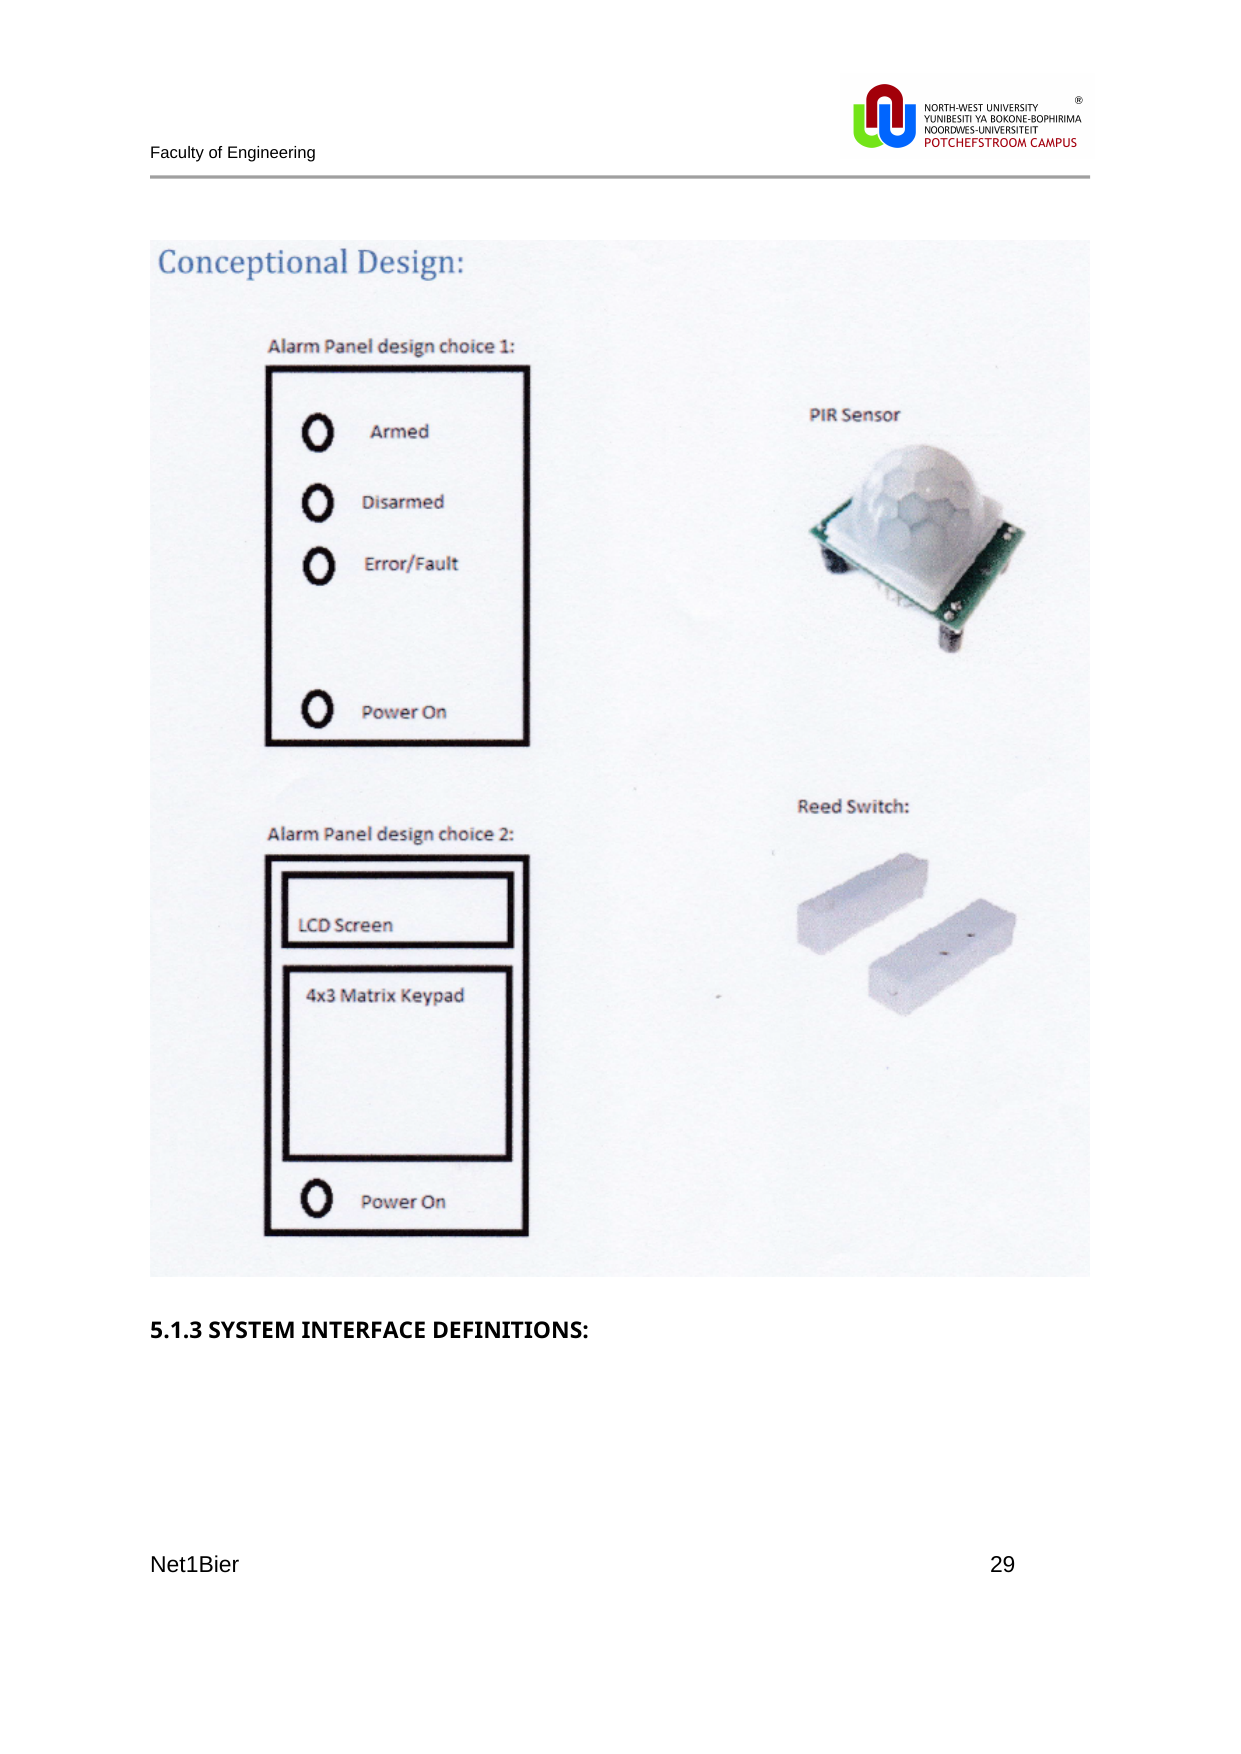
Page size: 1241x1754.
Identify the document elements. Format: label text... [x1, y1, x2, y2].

picture [150, 240, 1090, 1277]
subtitle 5.1.3 System interface Definitions: [150, 1314, 1090, 1346]
picture [840, 73, 1095, 159]
